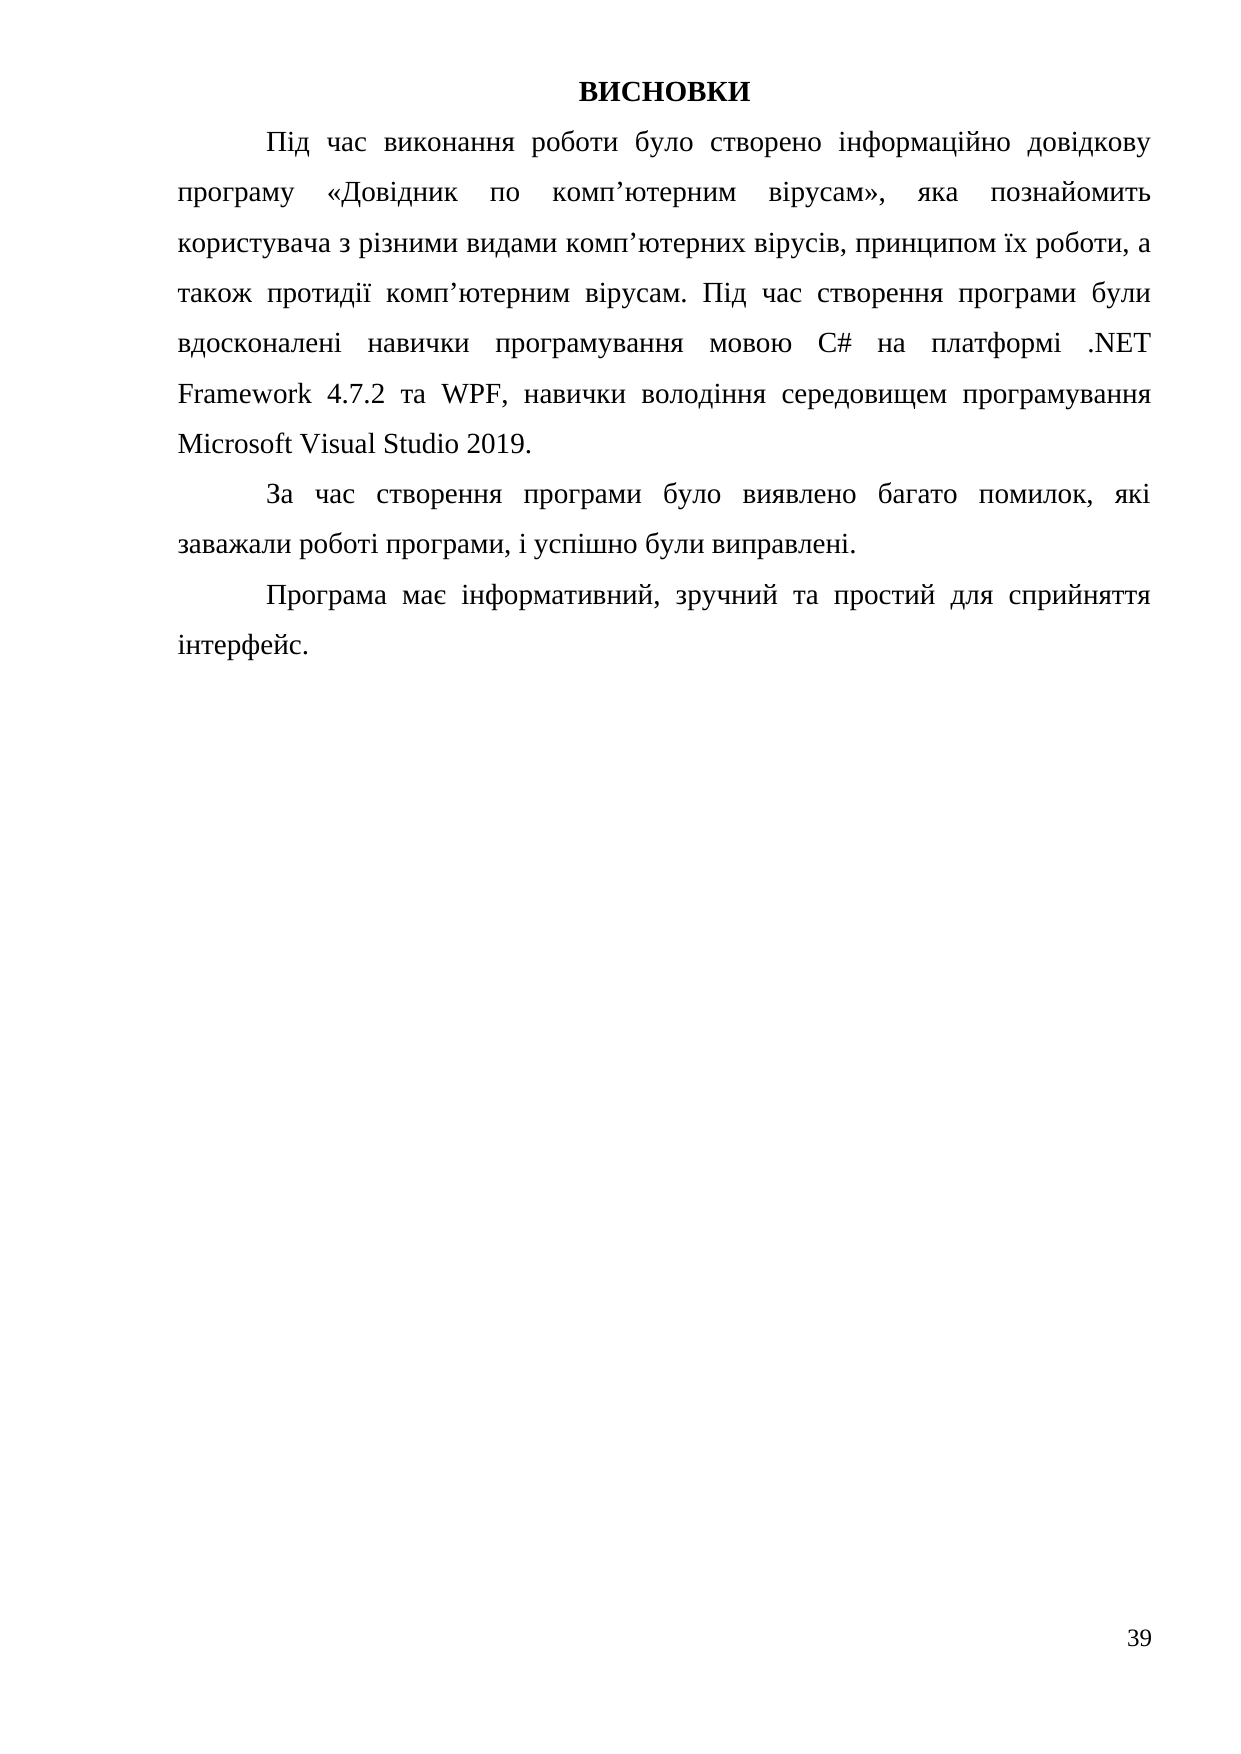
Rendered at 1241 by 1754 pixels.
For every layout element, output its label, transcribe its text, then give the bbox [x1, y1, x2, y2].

text Програма має інформативний, зручний та простий для сприйняття інтерфейс. [177, 577, 1152, 661]
text Під час виконання роботи було створено інформаційно довідкову програму «Довідник по комп’ютерним вірусам», яка познайомить користувача з різними видами комп’ютерних вірусів, принципом їх роботи, а також протидії комп’ютерним вірусам. Під час створення програми були вдосконалені навички програмування мовою C# на платформі .NET Framework 4.7.2 та WPF, навички володіння середовищем програмування Microsoft Visual Studio 2019. [177, 124, 1152, 459]
subtitle ВИСНОВКИ [177, 74, 1152, 107]
text За час створення програми було виявлено багато помилок, які заважали роботі програми, і успішно були виправлені. [177, 476, 1152, 560]
